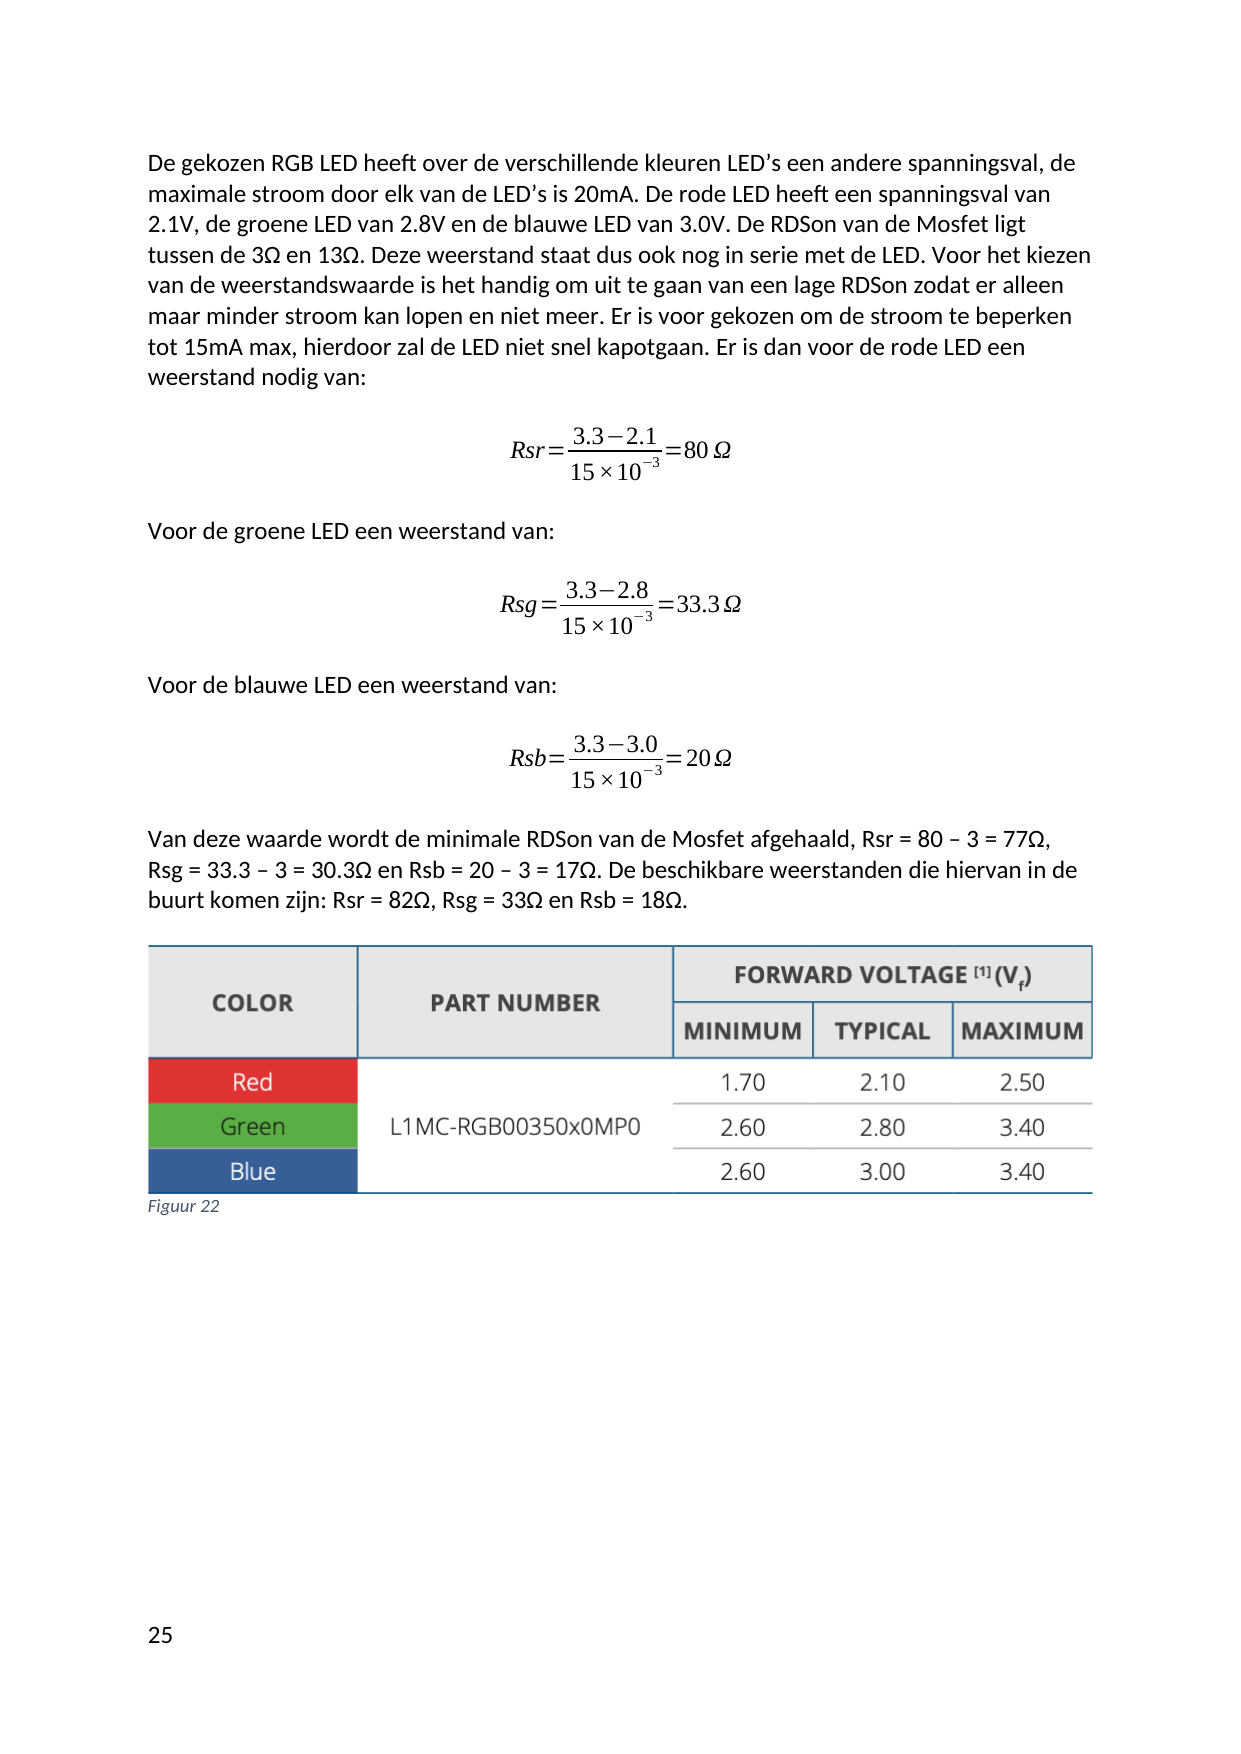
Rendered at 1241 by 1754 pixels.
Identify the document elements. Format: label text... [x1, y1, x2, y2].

picture [147, 945, 1093, 1194]
text Voor de blauwe LED een weerstand van: [148, 669, 1093, 700]
text Van deze waarde wordt de minimale RDSon van de Mosfet afgehaald, Rsr = 80 – 3 = 77Ω, [148, 823, 1093, 854]
text De gekozen RGB LED heeft over de verschillende kleuren LED’s een andere spanningsval, de maximale stroom door elk van de LED’s is 20mA. De rode LED heeft een spanningsval van 2.1V, de groene LED van 2.8V en de blauwe LED van 3.0V. De RDSon van de Mosfet ligt tussen de 3Ω en 13Ω. Deze weerstand staat dus ook nog in serie met de LED. Voor het kiezen van de weerstandswaarde is het handig om uit te gaan van een lage RDSon zodat er alleen maar minder stroom kan lopen en niet meer. Er is voor gekozen om de stroom te beperken tot 15mA max, hierdoor zal de LED niet snel kapotgaan. Er is dan voor de rode LED een weerstand nodig van: [148, 148, 1093, 392]
text Voor de groene LED een weerstand van: [148, 515, 1093, 546]
text Rsg = 33.3 – 3 = 30.3Ω en Rsb = 20 – 3 = 17Ω. De beschikbare weerstanden die hiervan in de buurt komen zijn: Rsr = 82Ω, Rsg = 33Ω en Rsb = 18Ω. [148, 854, 1093, 915]
